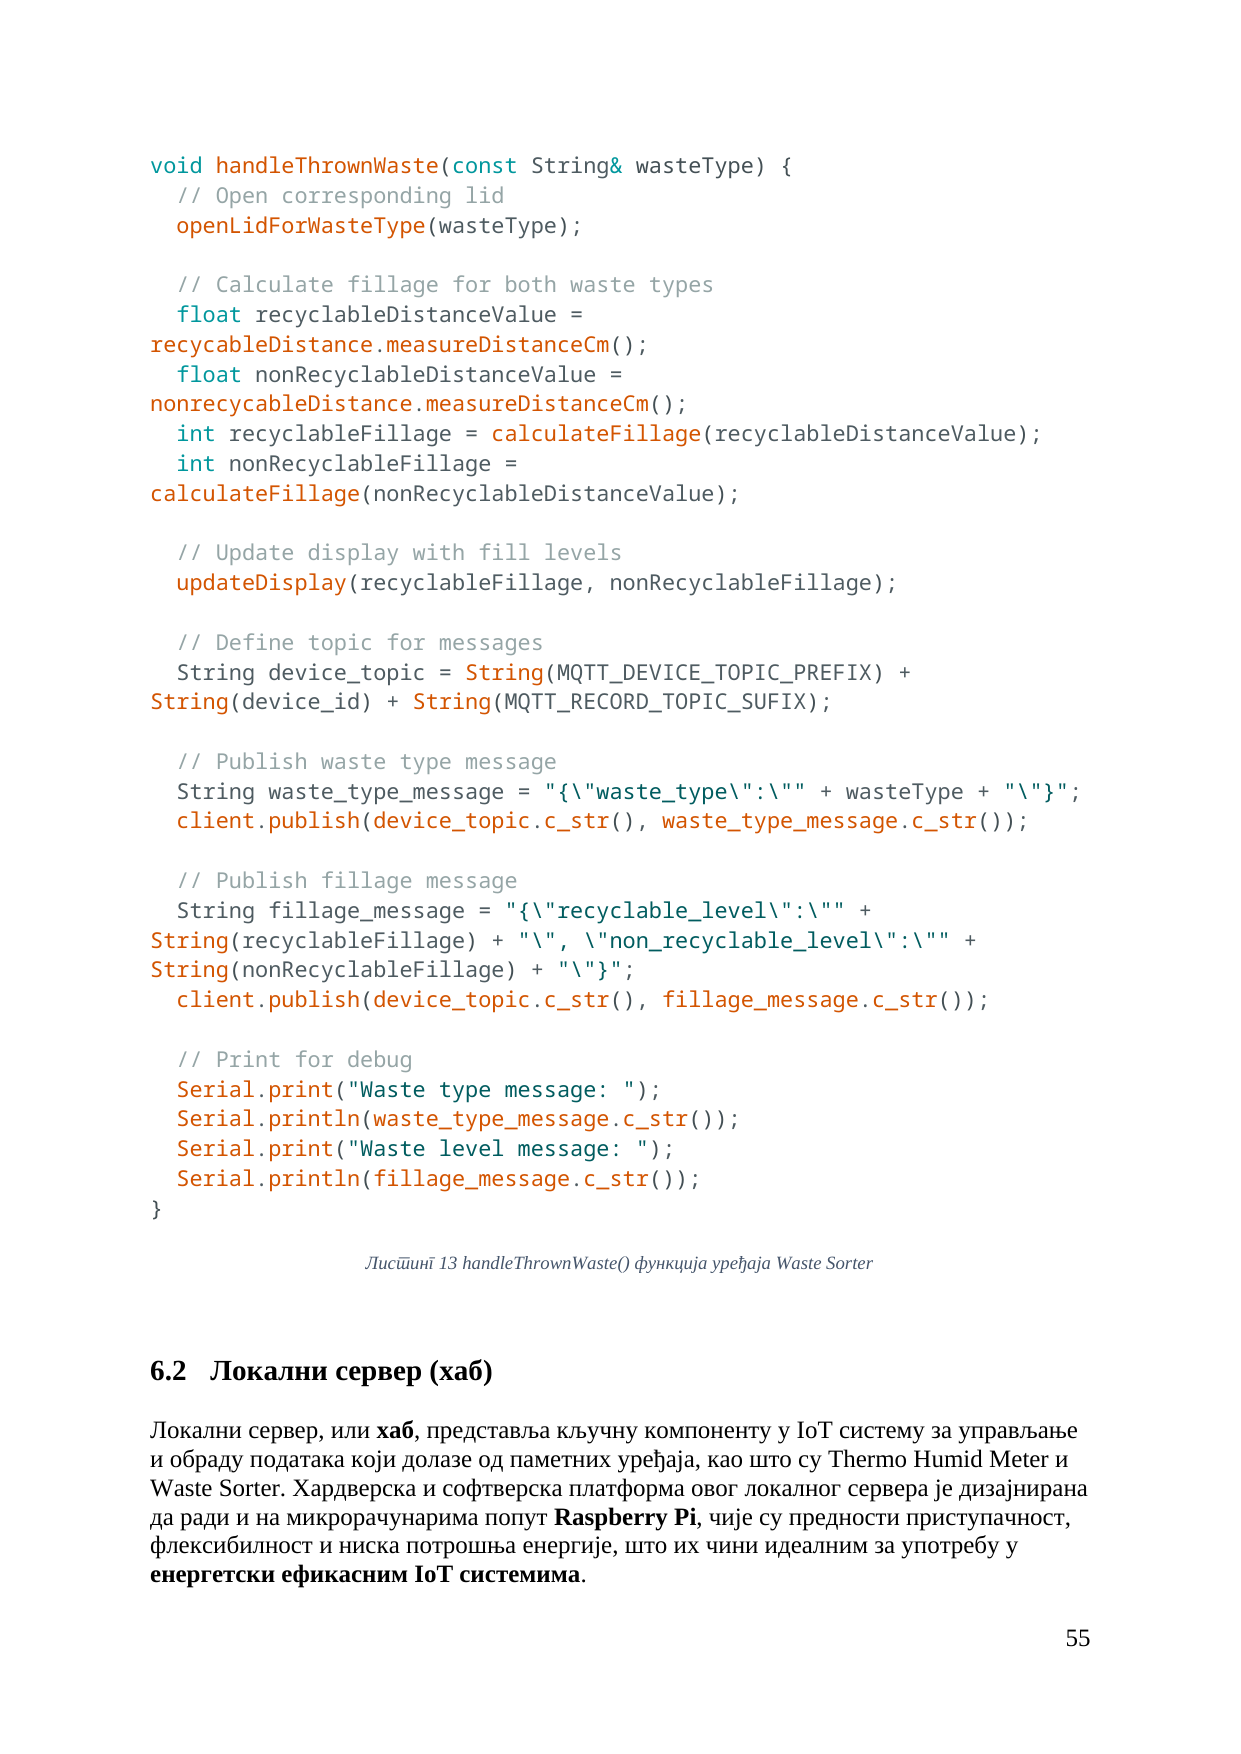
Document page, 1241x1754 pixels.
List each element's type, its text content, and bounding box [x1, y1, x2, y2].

text // Publish fillage message [150, 865, 1090, 895]
text // Calculate fillage for both waste types [150, 269, 1090, 299]
text // Publish waste type message [150, 746, 1090, 776]
text String waste_type_message = "{\"waste_type\":\"" + wasteType + "\"}"; [150, 776, 1090, 805]
text // Update display with fill levels [150, 537, 1090, 567]
text Serial.println(fillage_message.c_str()); [150, 1163, 1090, 1193]
text Локални сервер, или хаб, представља кључну компоненту у IoT систему за управљање и обраду података који долазе од паметних уређаја, као што су Thermo Humid Meter и Waste Sorter. Хардверска и софтверска платформа овог локалног сервера је дизајнирана да ради и на микрорачунарима попут Raspberry Pi, чије су предности приступачност, флексибилност и ниска потрошња енергије, што их чини идеалним за употребу у енергетски ефикасним IoT системима. [150, 1415, 1090, 1588]
text float recyclableDistanceValue = recycableDistance.measureDistanceCm(); [150, 299, 1090, 358]
text Serial.print("Waste type message: "); [150, 1073, 1090, 1103]
text Листинг 13 handleThrownWaste() функција уређаја Waste Sorter [150, 1252, 1090, 1274]
text String device_topic = String(MQTT_DEVICE_TOPIC_PREFIX) + String(device_id) + String(MQTT_RECORD_TOPIC_SUFIX); [150, 656, 1090, 716]
text // Open corresponding lid [150, 180, 1090, 209]
text Serial.print("Waste level message: "); [150, 1133, 1090, 1163]
text client.publish(device_topic.c_str(), fillage_message.c_str()); [150, 984, 1090, 1014]
text // Print for debug [150, 1044, 1090, 1073]
text Serial.println(waste_type_message.c_str()); [150, 1103, 1090, 1133]
text openLidForWasteType(wasteType); [150, 209, 1090, 239]
text float nonRecyclableDistanceValue = nonrecycableDistance.measureDistanceCm(); [150, 358, 1090, 418]
text void handleThrownWaste(const String& wasteType) { [150, 150, 1090, 180]
text int nonRecyclableFillage = calculateFillage(nonRecyclableDistanceValue); [150, 448, 1090, 507]
subtitle Локални сервер (хаб) [150, 1353, 1090, 1386]
text updateDisplay(recyclableFillage, nonRecyclableFillage); [150, 567, 1090, 597]
text client.publish(device_topic.c_str(), waste_type_message.c_str()); [150, 805, 1090, 835]
text String fillage_message = "{\"recyclable_level\":\"" + String(recyclableFillage) + "\", \"non_recyclable_level\":\"" + String(nonRecyclableFillage) + "\"}"; [150, 895, 1090, 984]
text int recyclableFillage = calculateFillage(recyclableDistanceValue); [150, 418, 1090, 448]
text // Define topic for messages [150, 627, 1090, 656]
text } [150, 1193, 1090, 1222]
